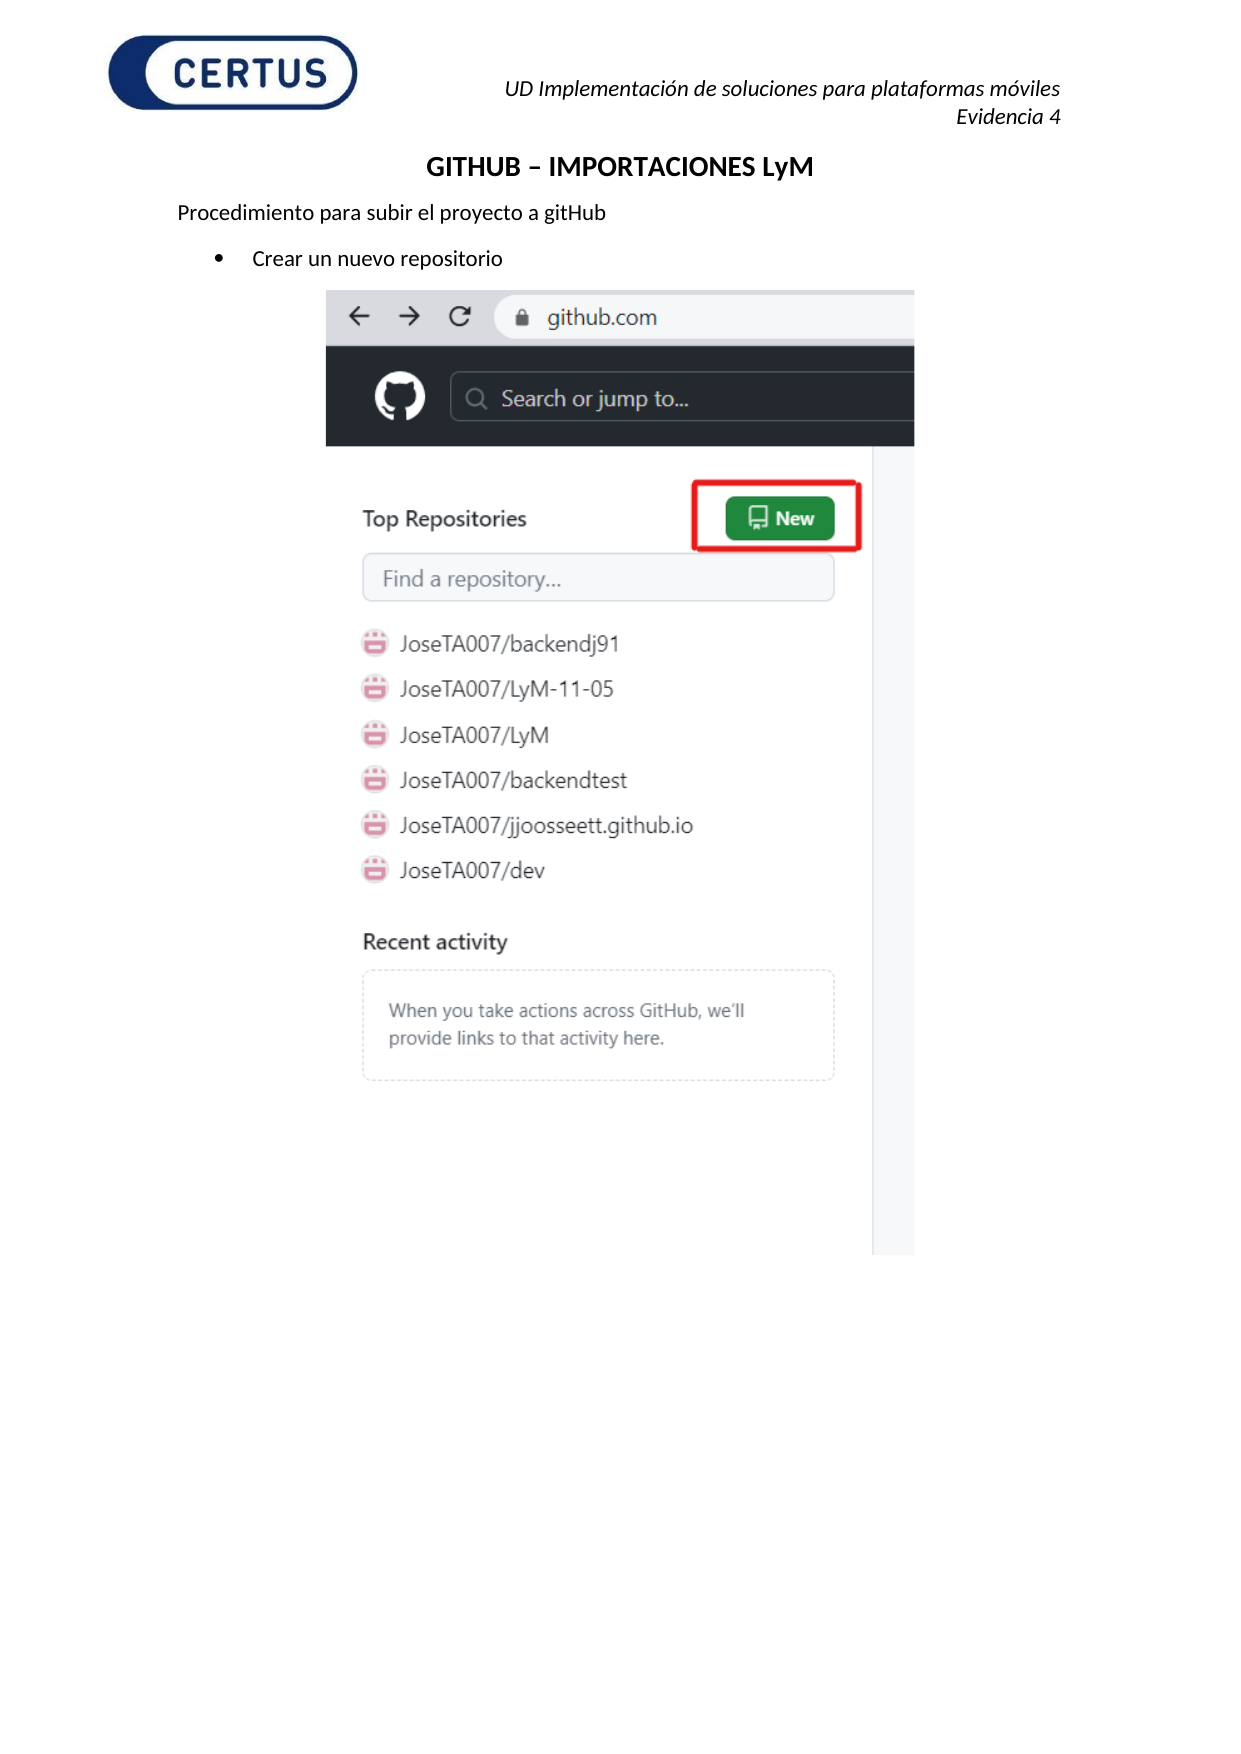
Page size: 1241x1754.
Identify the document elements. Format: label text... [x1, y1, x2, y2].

picture [103, 34, 359, 112]
list Crear un nuevo repositorio [215, 244, 1063, 272]
subtitle GITHUB – IMPORTACIONES LyM [177, 148, 1063, 183]
picture [325, 290, 915, 1255]
text Procedimiento para subir el proyecto a gitHub [177, 198, 1063, 226]
